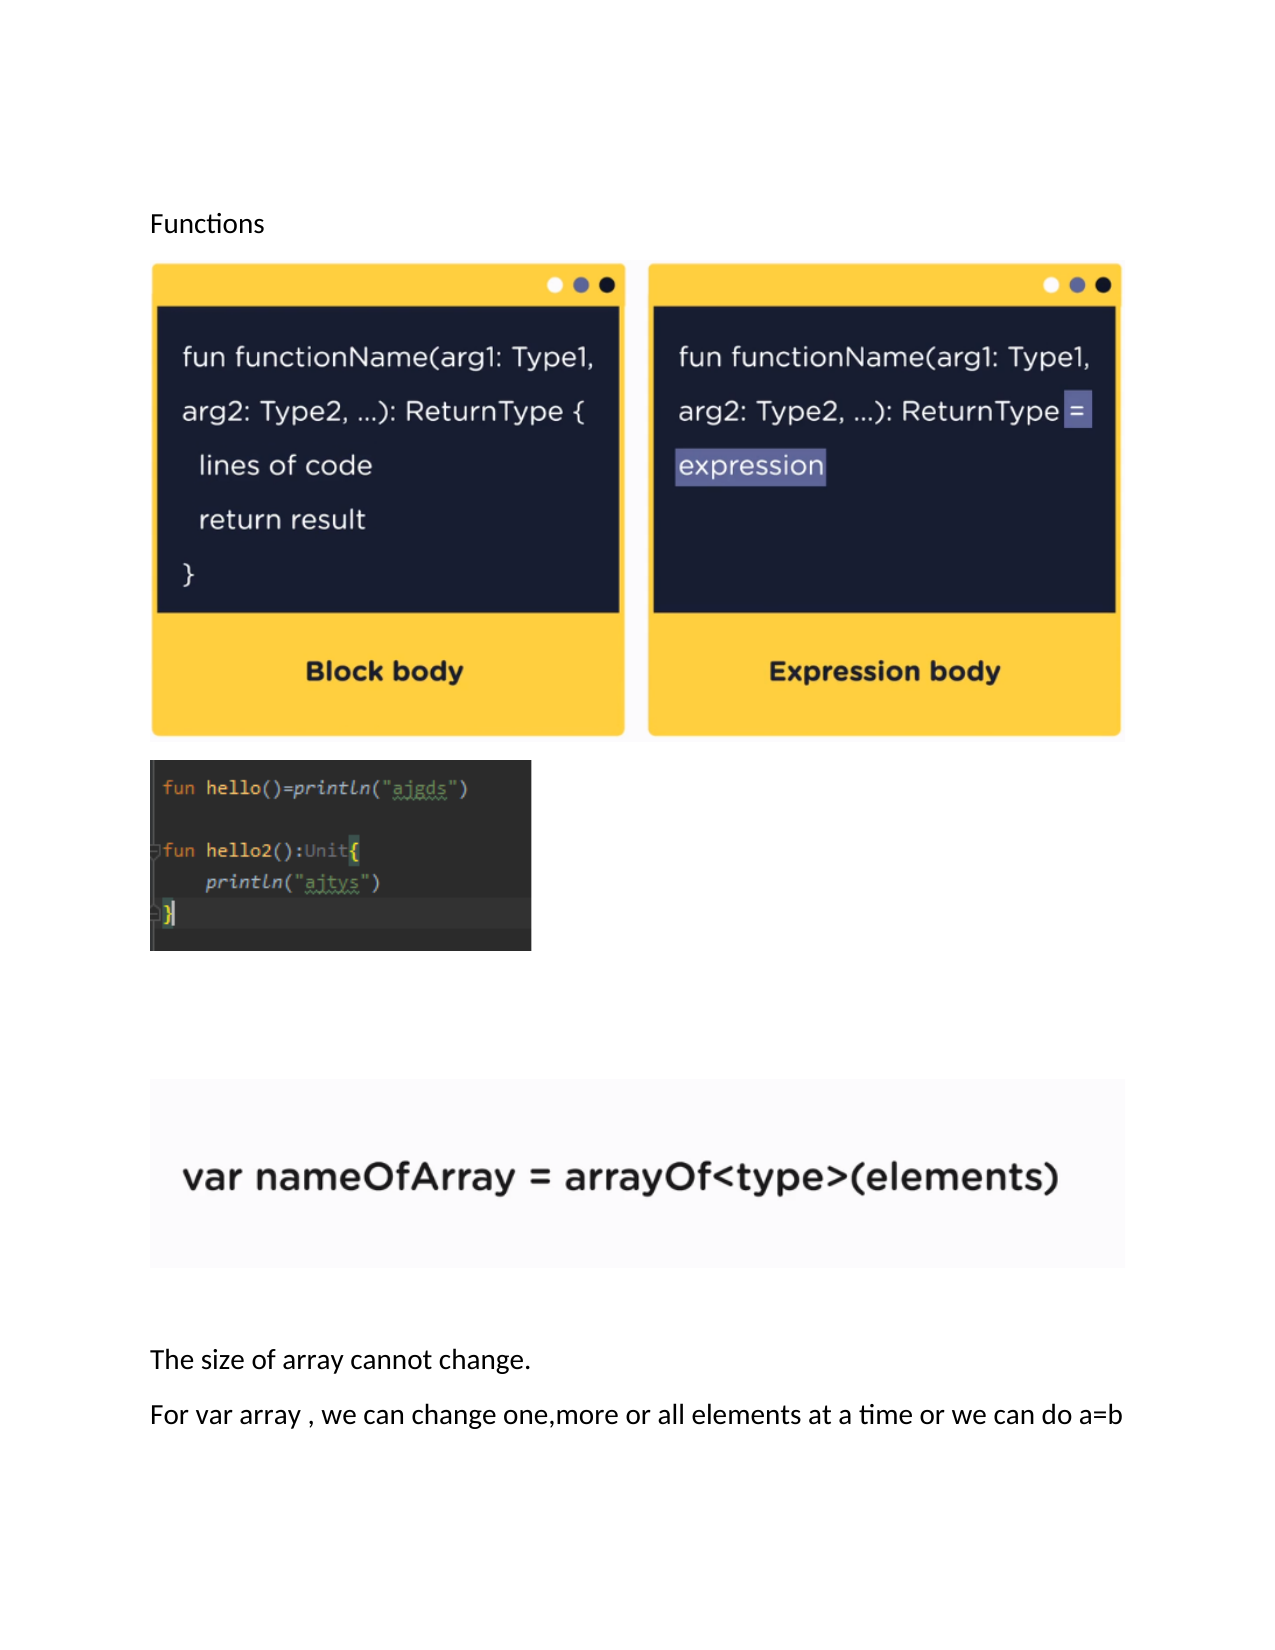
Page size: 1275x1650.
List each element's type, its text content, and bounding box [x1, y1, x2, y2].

text Functions [150, 205, 1125, 241]
text The size of array cannot change. [150, 1341, 1125, 1377]
picture [150, 260, 1125, 742]
picture [150, 1079, 1125, 1268]
picture [150, 760, 532, 951]
text For var array , we can change one,more or all elements at a time or we can do a=b [150, 1396, 1125, 1432]
